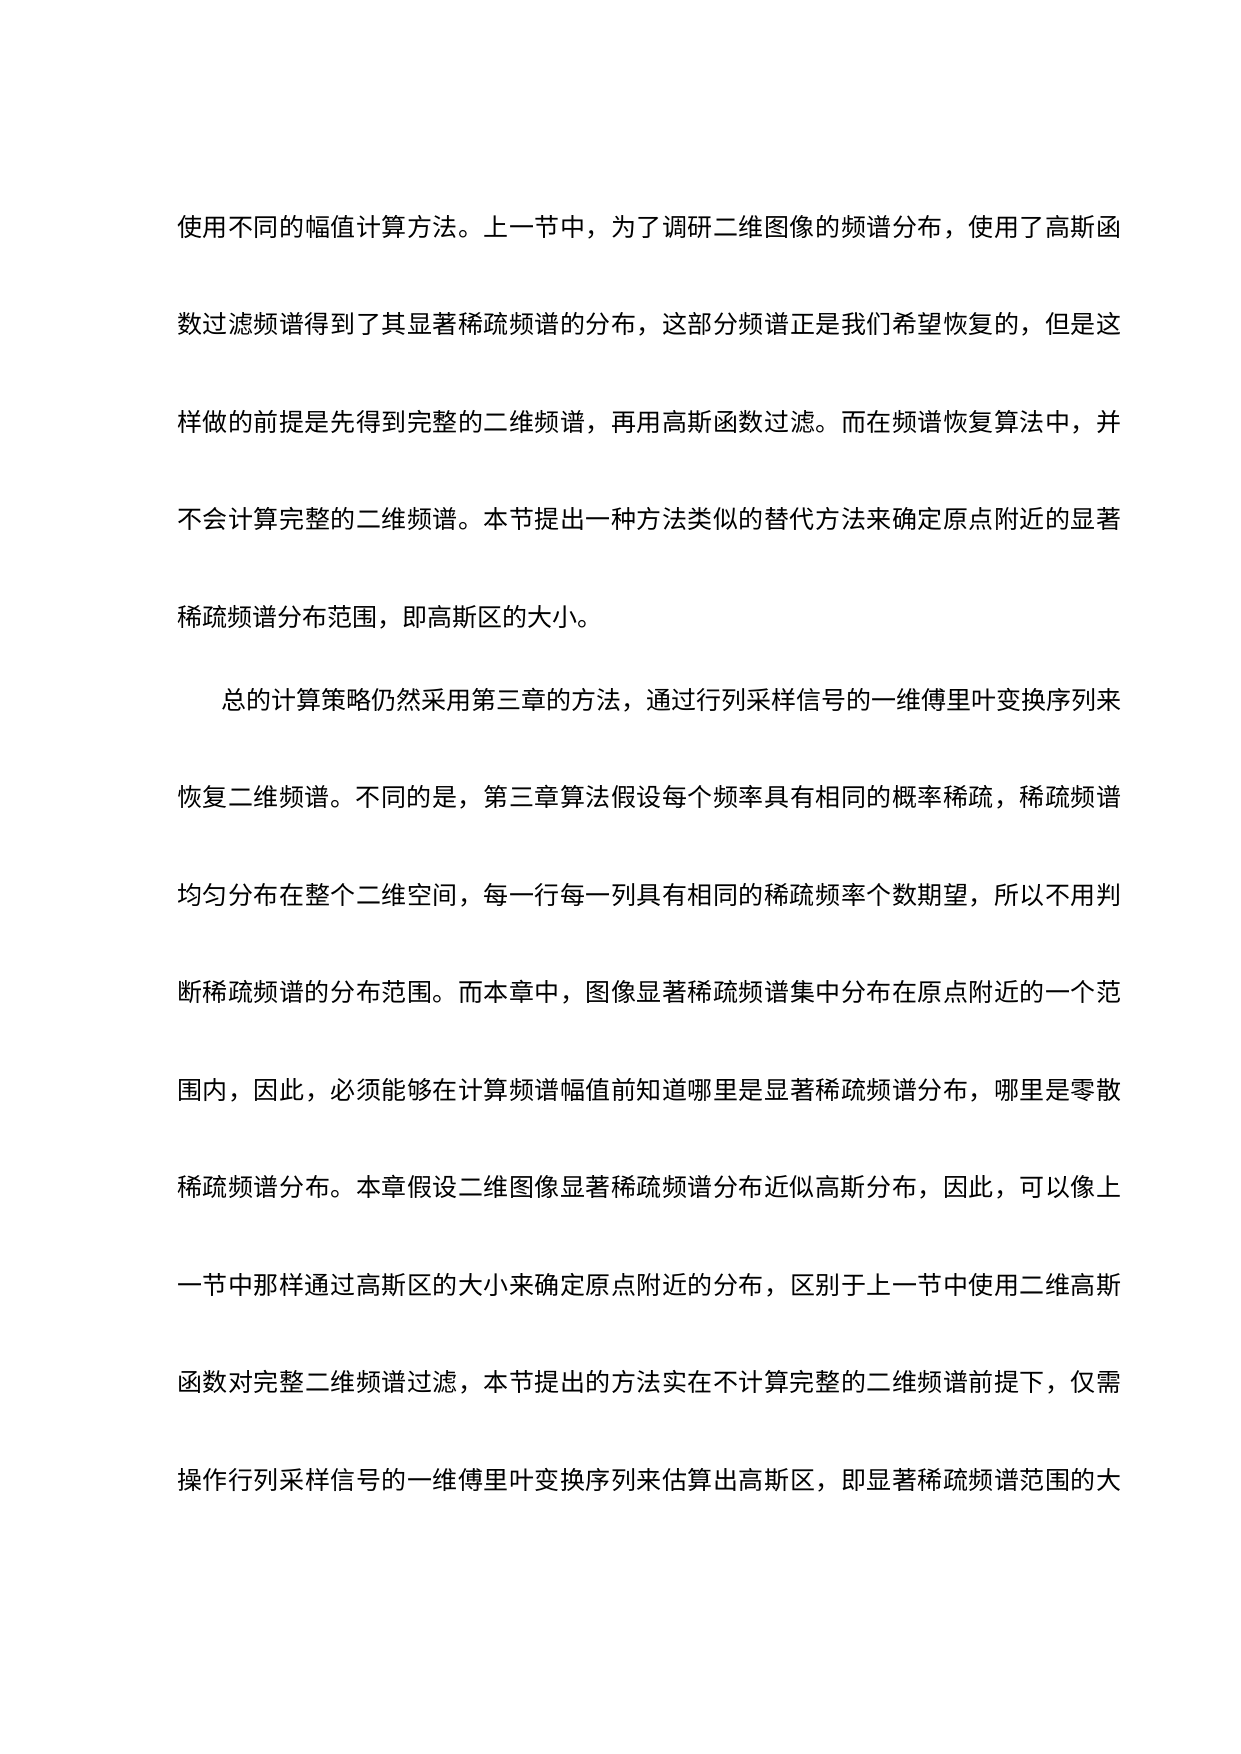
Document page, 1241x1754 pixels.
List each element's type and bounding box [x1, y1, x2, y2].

text [177, 193, 1122, 648]
text [177, 666, 1122, 1511]
